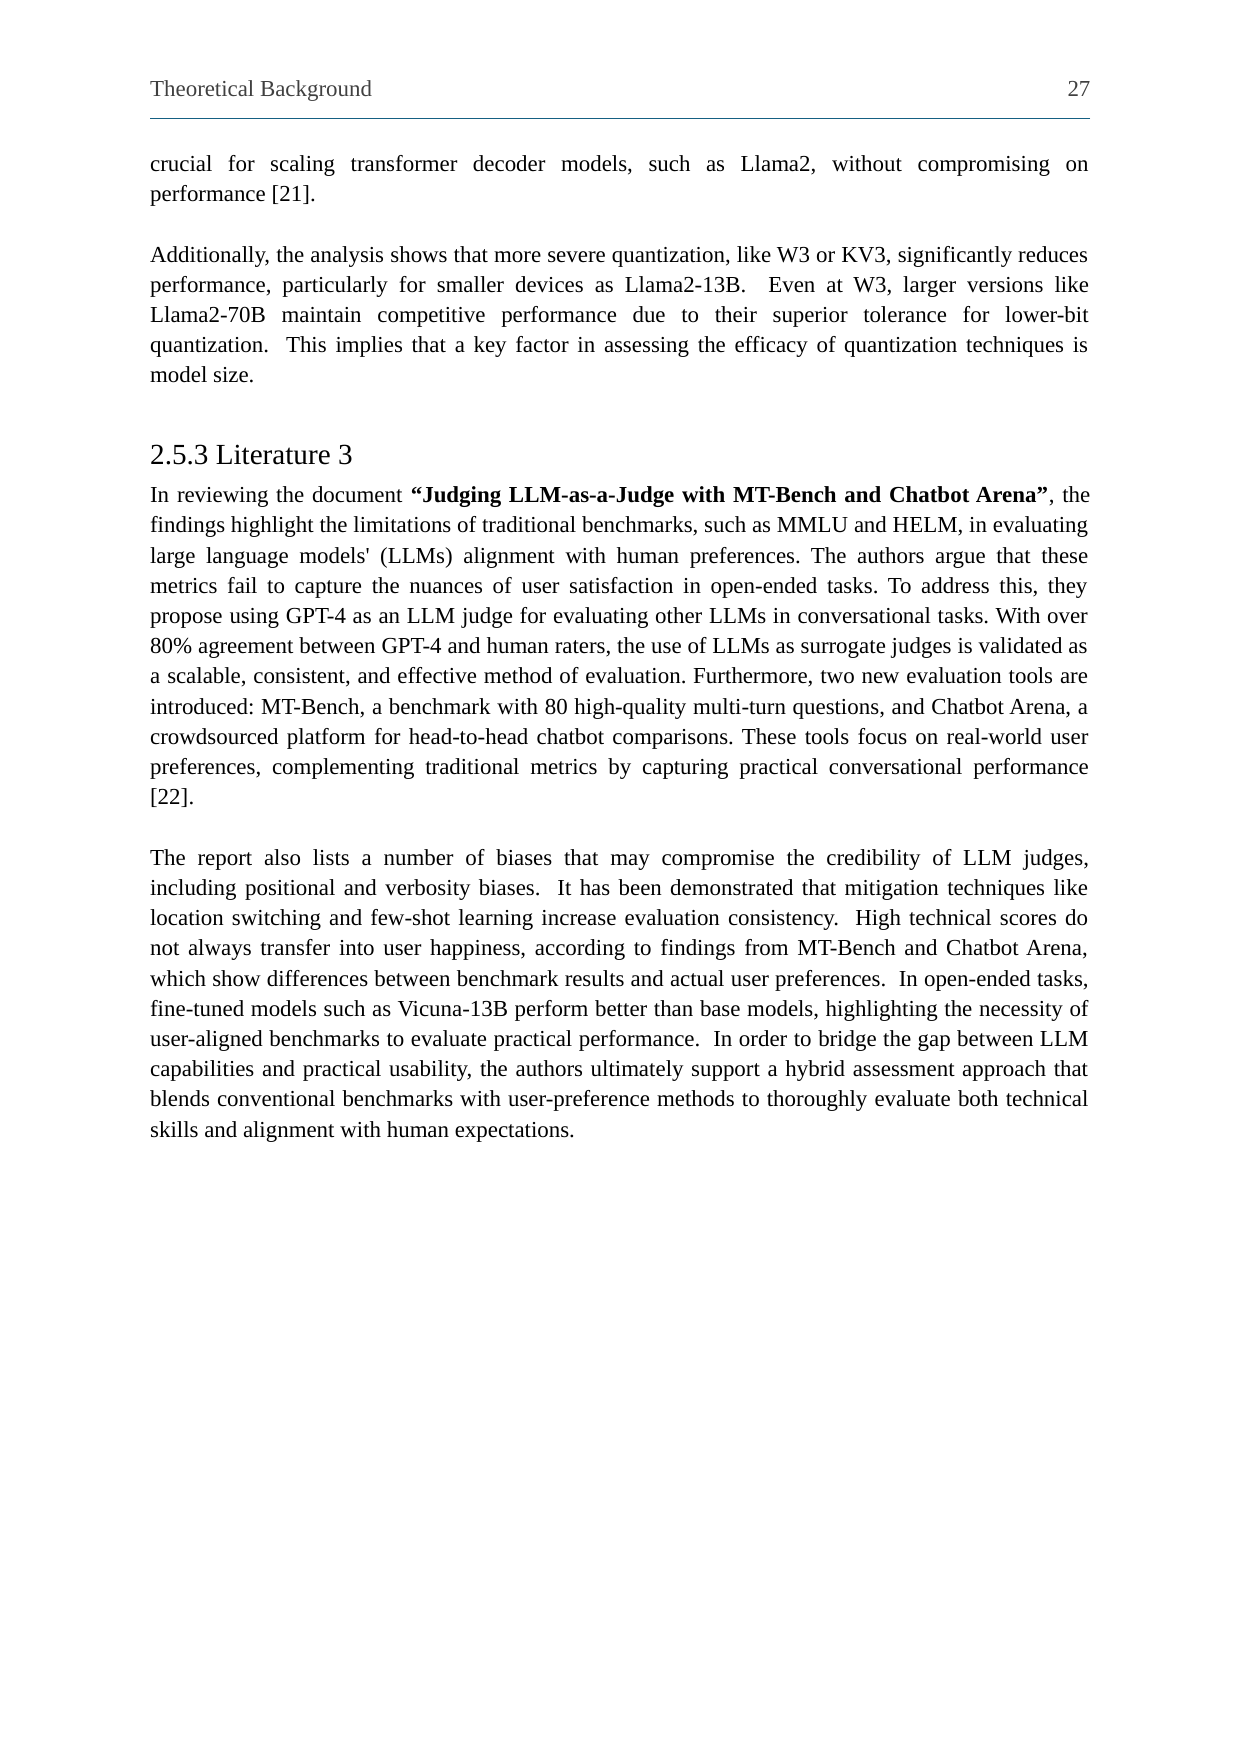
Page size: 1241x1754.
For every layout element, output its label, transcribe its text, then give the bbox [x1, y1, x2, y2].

text The report also lists a number of biases that may compromise the credibility of LLM judges, including positional and verbosity biases. It has been demonstrated that mitigation techniques like location switching and few-shot learning increase evaluation consistency. High technical scores do not always transfer into user happiness, according to findings from MT-Bench and Chatbot Arena, which show differences between benchmark results and actual user preferences. In open-ended tasks, fine-tuned models such as Vicuna-13B perform better than base models, highlighting the necessity of user-aligned benchmarks to evaluate practical performance. In order to bridge the gap between LLM capabilities and practical usability, the authors ultimately support a hybrid assessment approach that blends conventional benchmarks with user-preference methods to thoroughly evaluate both technical skills and alignment with human expectations. [150, 844, 1090, 1142]
subtitle 2.5.3 Literature 3 [150, 437, 1090, 470]
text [150, 150, 1090, 207]
text In reviewing the document “Judging LLM-as-a-Judge with MT-Bench and Chatbot Arena”, the findings highlight the limitations of traditional benchmarks, such as MMLU and HELM, in evaluating large language models' (LLMs) alignment with human preferences. The authors argue that these metrics fail to capture the nuances of user satisfaction in open-ended tasks. To address this, they propose using GPT-4 as an LLM judge for evaluating other LLMs in conversational tasks. With over 80% agreement between GPT-4 and human raters, the use of LLMs as surrogate judges is validated as a scalable, consistent, and effective method of evaluation. Furthermore, two new evaluation tools are introduced: MT-Bench, a benchmark with 80 high-quality multi-turn questions, and Chatbot Arena, a crowdsourced platform for head-to-head chatbot comparisons. These tools focus on real-world user preferences, complementing traditional metrics by capturing practical conversational performance . [150, 481, 1090, 810]
text Additionally, the analysis shows that more severe quantization, like W3 or KV3, significantly reduces performance, particularly for smaller devices as Llama2-13B. Even at W3, larger versions like Llama2-70B maintain competitive performance due to their superior tolerance for lower-bit quantization. This implies that a key factor in assessing the efficacy of quantization techniques is model size. [150, 241, 1090, 388]
